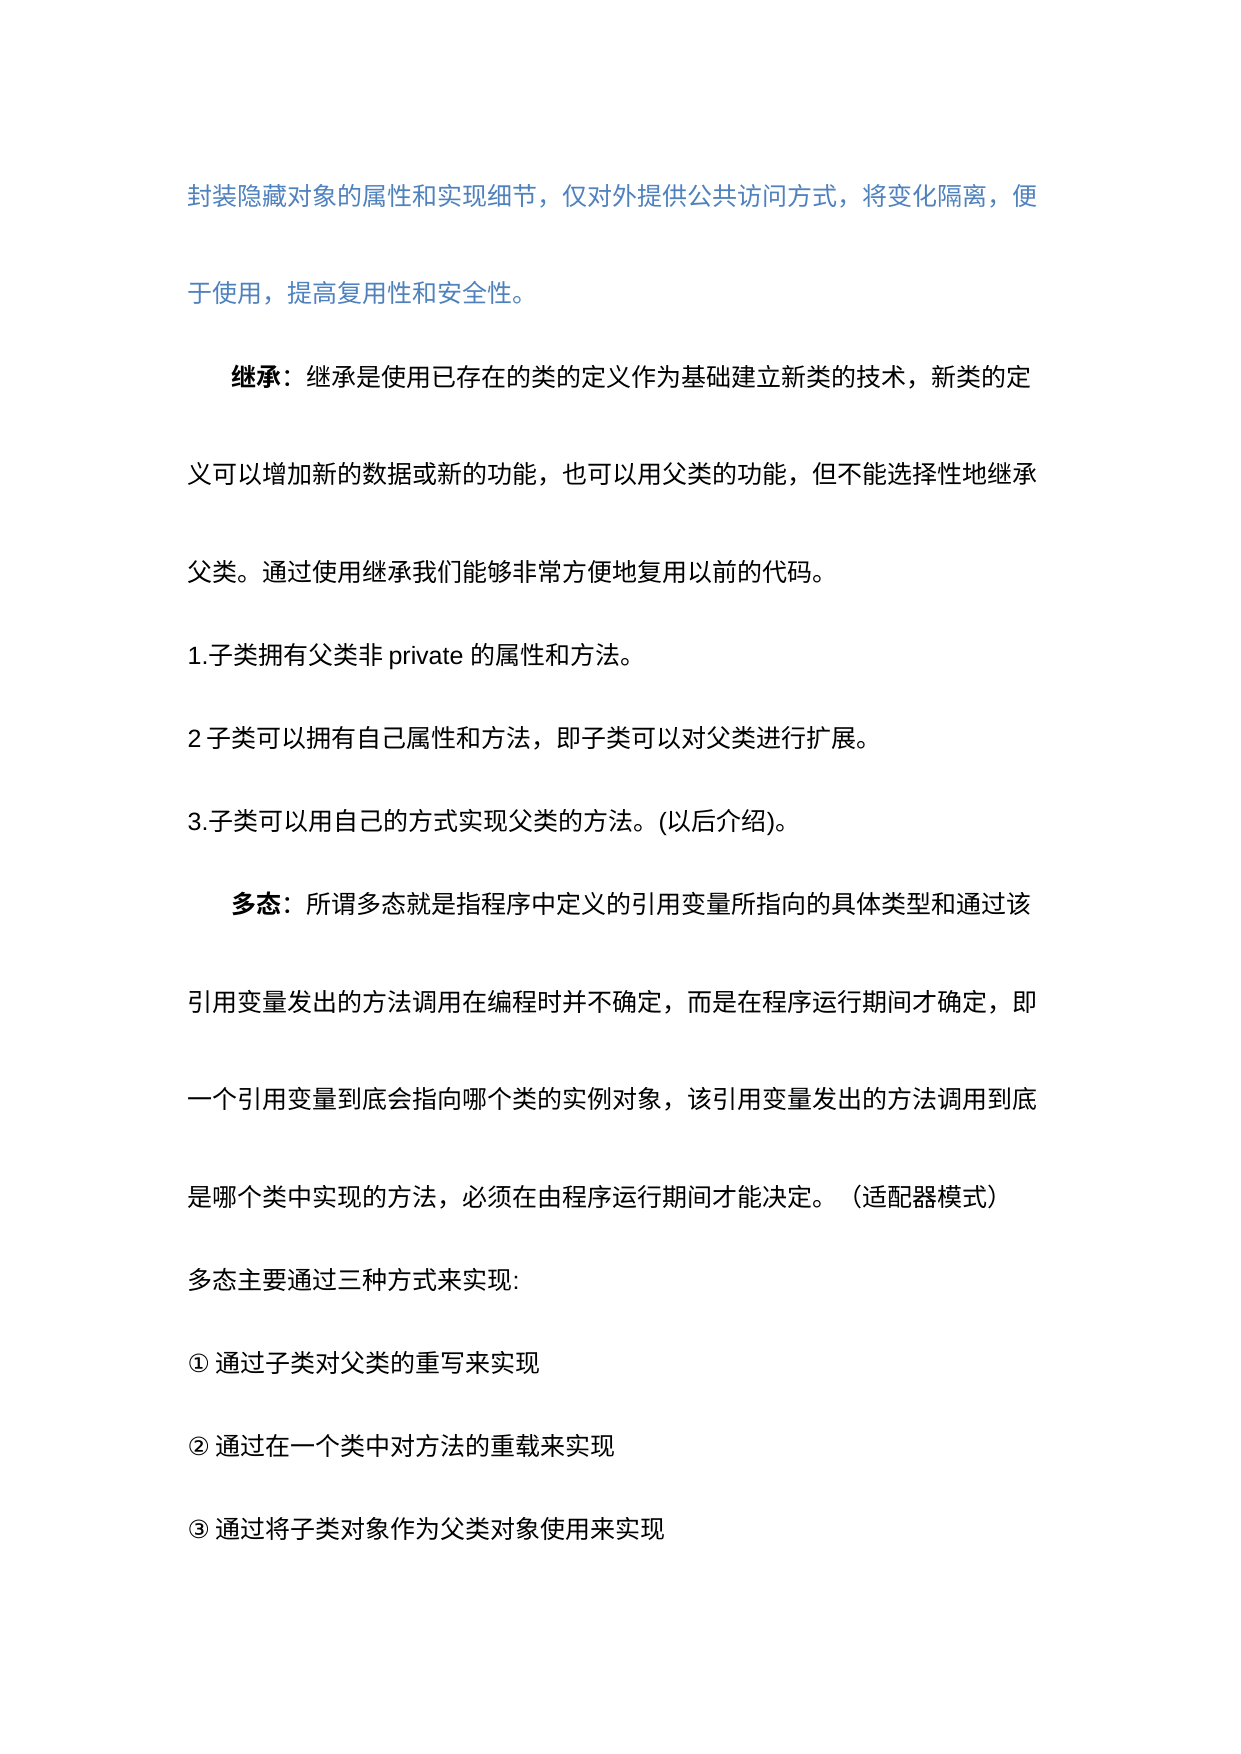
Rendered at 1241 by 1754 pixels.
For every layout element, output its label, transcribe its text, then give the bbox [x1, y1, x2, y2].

text 封装隐藏对象的属性和实现细节，仅对外提供公共访问方式，将变化隔离，便于使用，提高复用性和安全性。 [187, 162, 1053, 324]
text 多态主要通过三种方式来实现: [187, 1246, 1053, 1311]
text ①通过子类对父类的重写来实现 [187, 1329, 1053, 1394]
text 继承：继承是使用已存在的类的定义作为基础建立新类的技术，新类的定义可以增加新的数据或新的功能，也可以用父类的功能，但不能选择性地继承父类。通过使用继承我们能够非常方便地复用以前的代码。 [187, 343, 1053, 603]
text 2子类可以拥有自己属性和方法，即子类可以对父类进行扩展。 [187, 704, 1053, 769]
text ③通过将子类对象作为父类对象使用来实现 [187, 1495, 1053, 1560]
text 3.子类可以用自己的方式实现父类的方法。(以后介绍)。 [187, 787, 1053, 852]
text 1.子类拥有父类非private 的属性和方法。 [187, 621, 1053, 686]
text ②通过在一个类中对方法的重载来实现 [187, 1412, 1053, 1477]
text 多态：所谓多态就是指程序中定义的引用变量所指向的具体类型和通过该引用变量发出的方法调用在编程时并不确定，而是在程序运行期间才确定，即一个引用变量到底会指向哪个类的实例对象，该引用变量发出的方法调用到底是哪个类中实现的方法，必须在由程序运行期间才能决定。（适配器模式） [187, 870, 1053, 1228]
